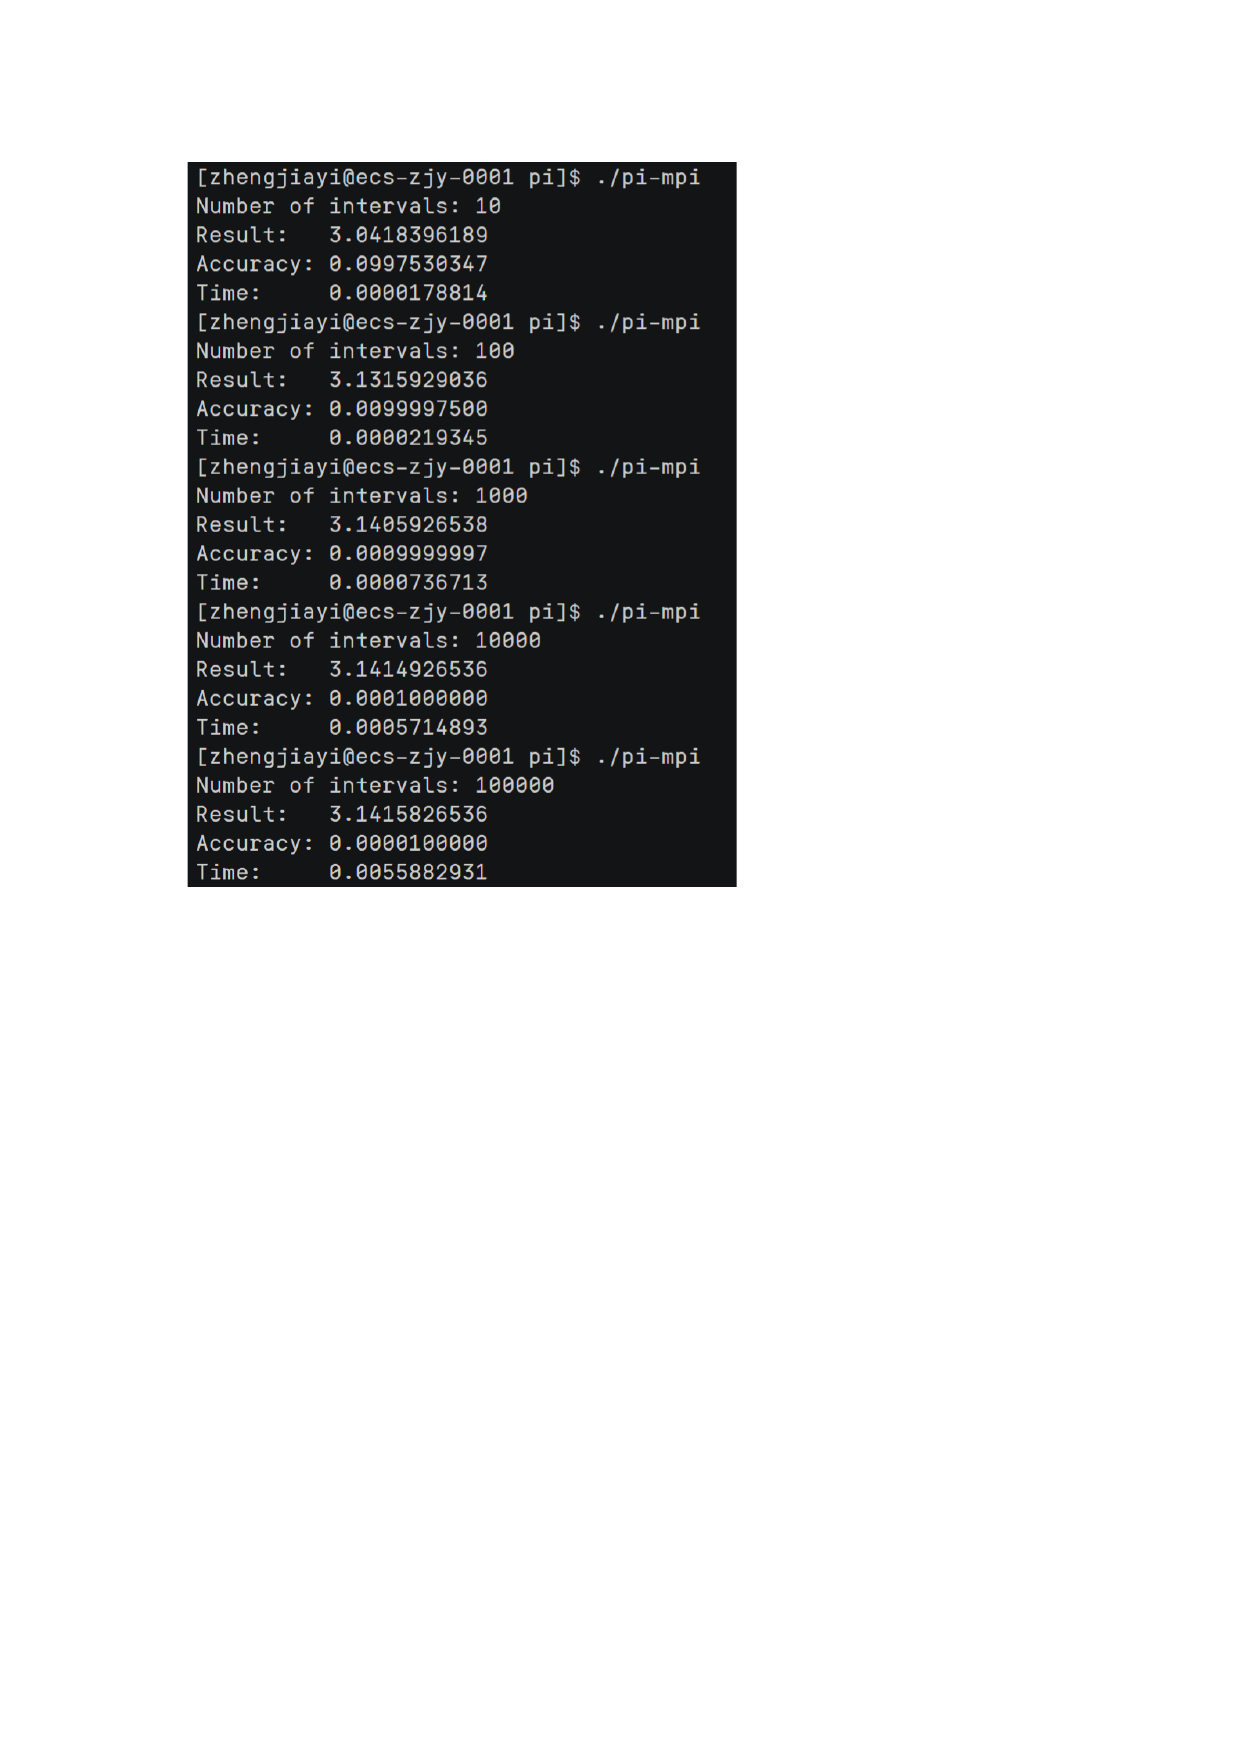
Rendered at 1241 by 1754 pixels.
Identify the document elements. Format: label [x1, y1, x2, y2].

picture [187, 162, 737, 887]
